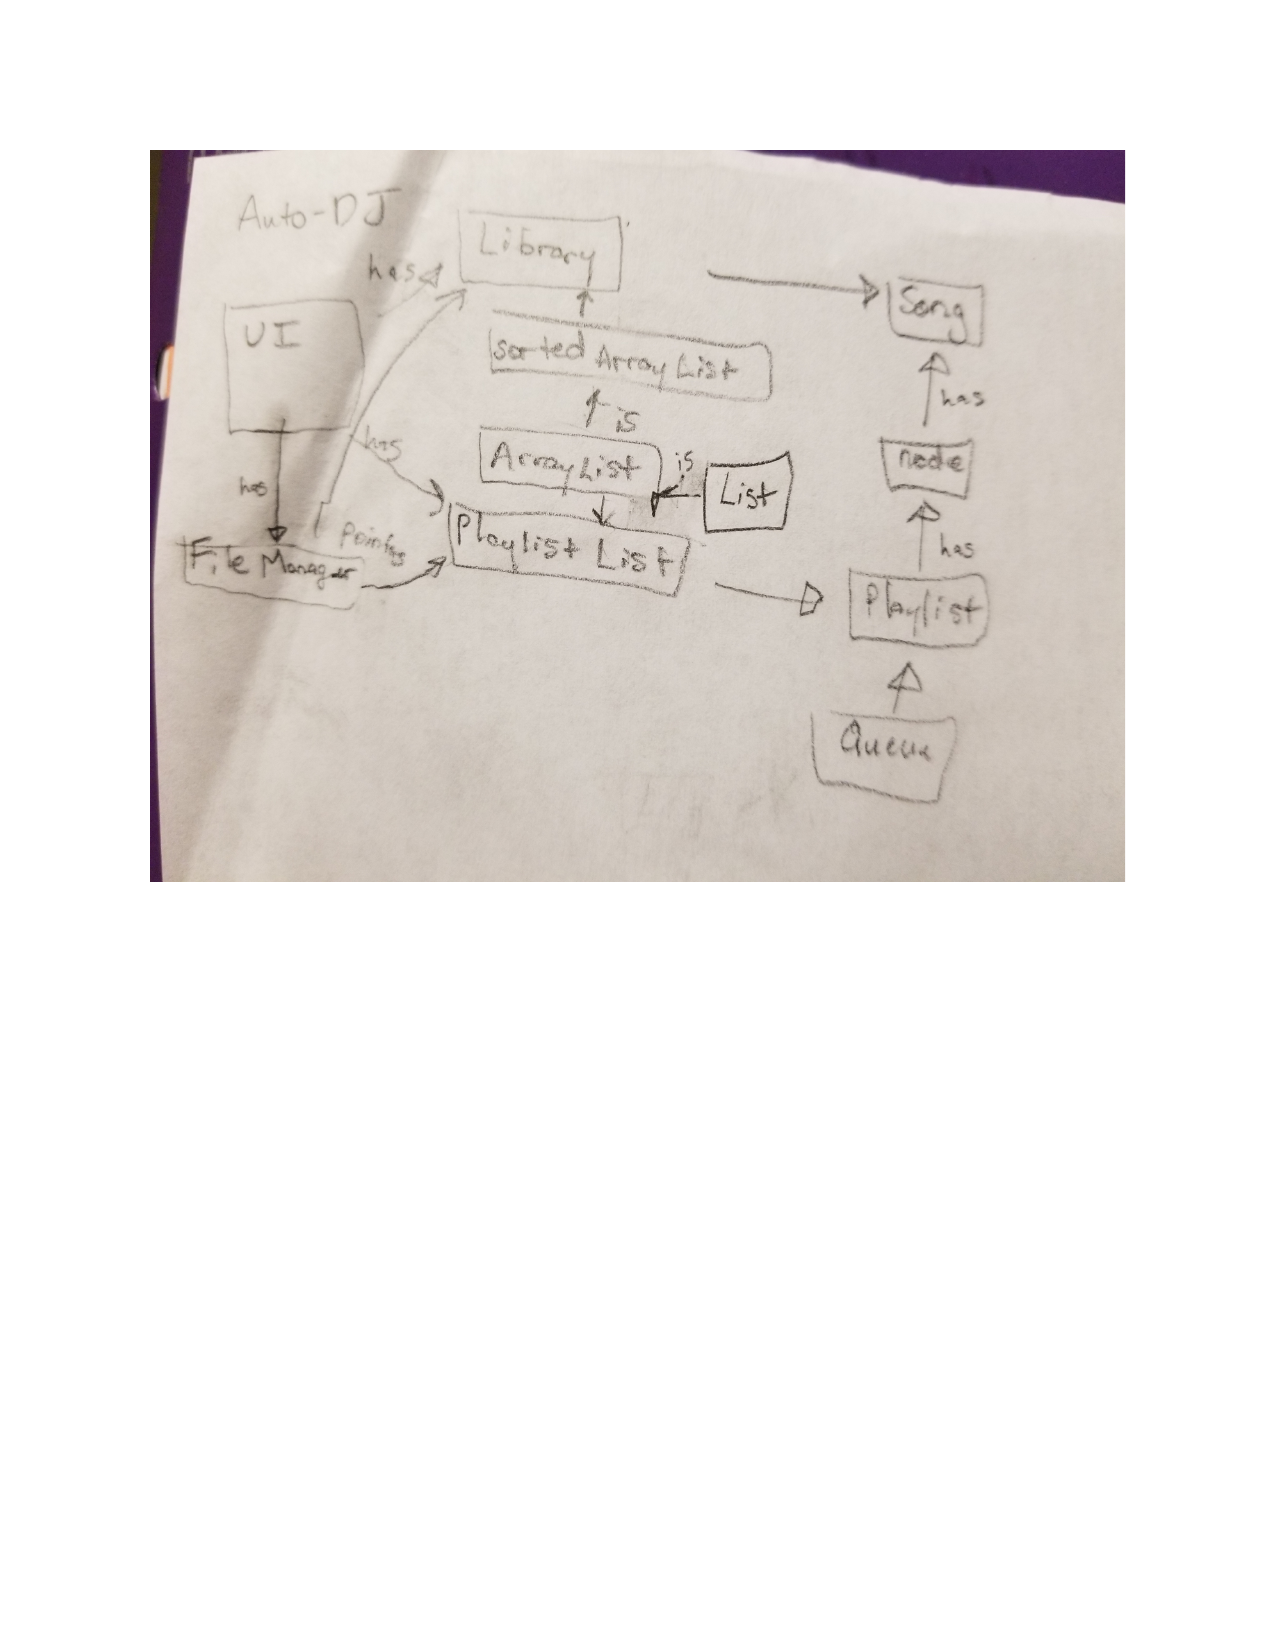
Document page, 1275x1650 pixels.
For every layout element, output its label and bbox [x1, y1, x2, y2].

picture [150, 150, 1125, 882]
